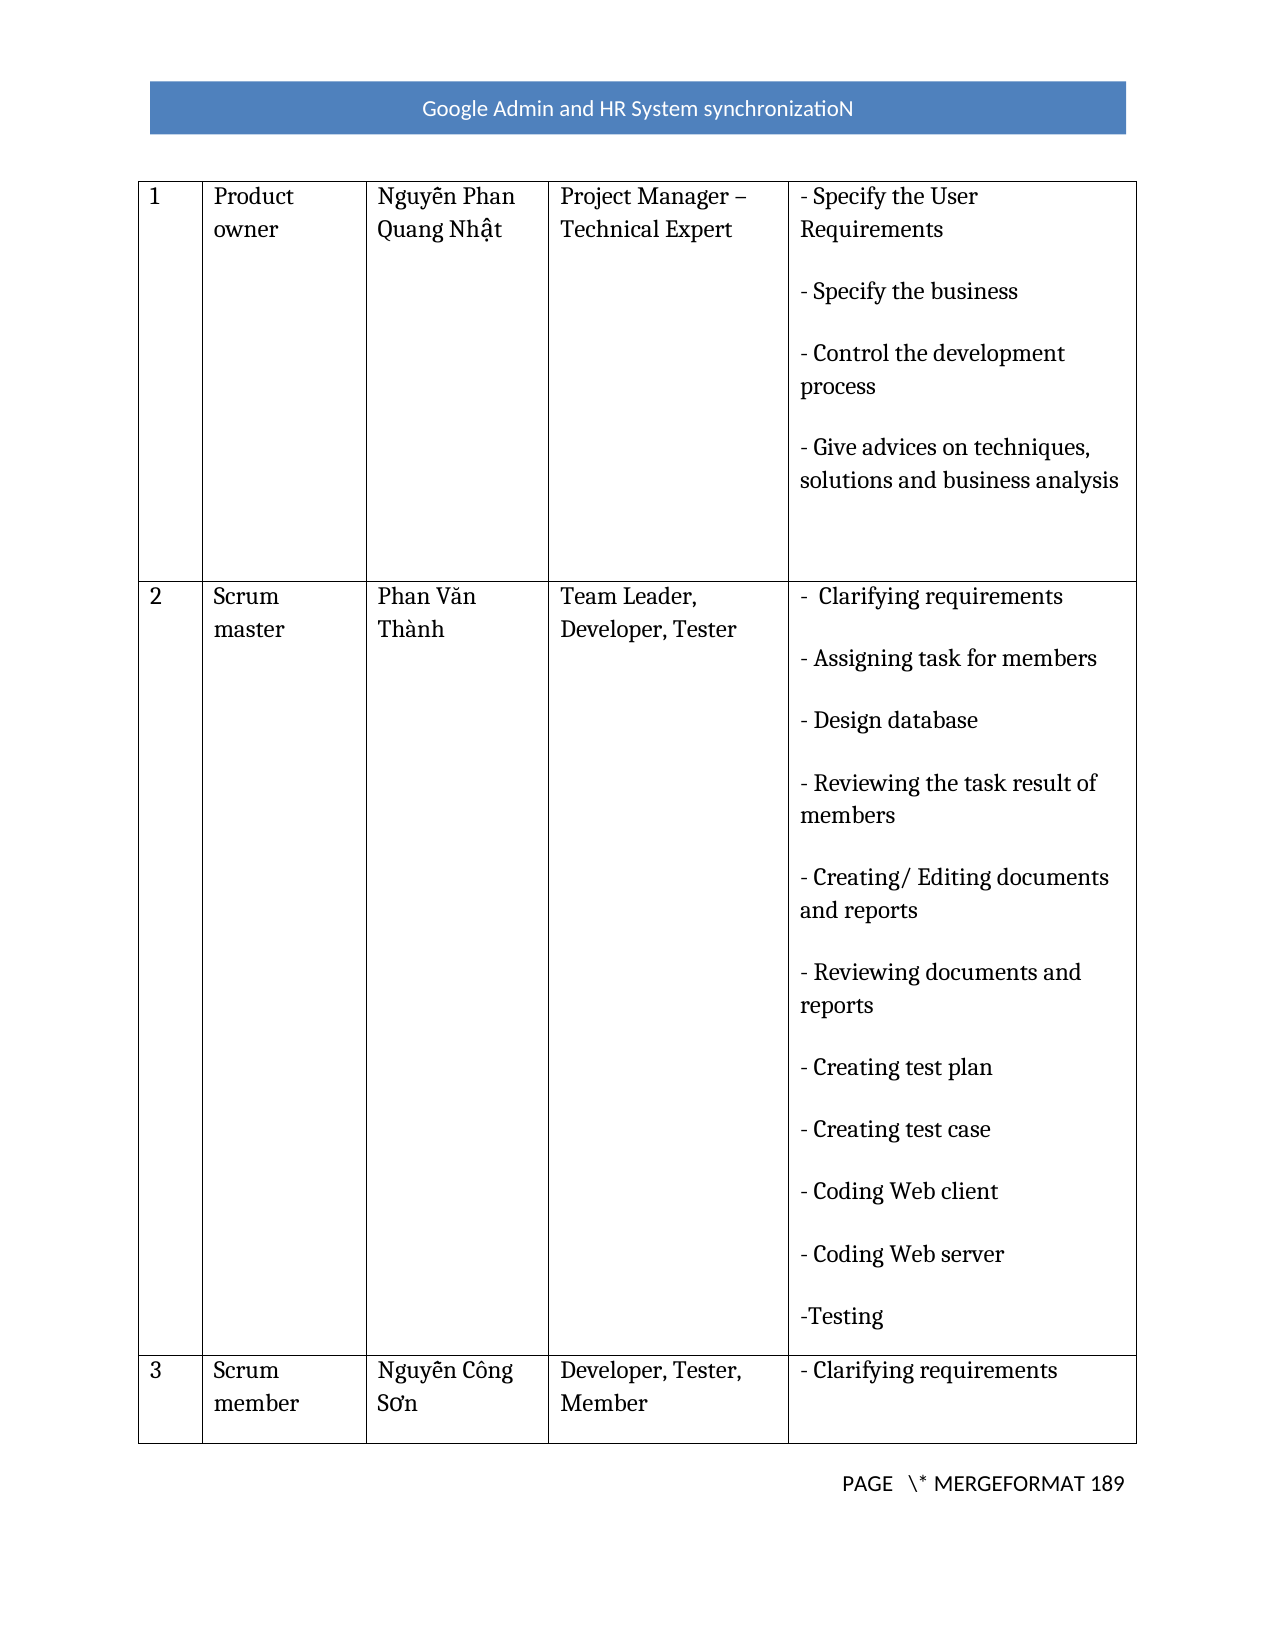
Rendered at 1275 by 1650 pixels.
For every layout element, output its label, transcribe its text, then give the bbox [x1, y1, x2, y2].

table_cell - Specify the User Requirements - Specify the business - Control the development process - Give advices on techniques, solutions and business analysis [789, 182, 1136, 581]
table_cell 3 [139, 1356, 202, 1443]
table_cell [549, 1356, 788, 1443]
table_cell Nguyễn Công Sơn [367, 1356, 548, 1443]
table_cell Scrum member [203, 1356, 366, 1443]
table_cell 1 [139, 182, 202, 581]
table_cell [789, 1356, 1136, 1443]
table_cell Team Leader, Developer, Tester [549, 582, 788, 1355]
table_cell Project Manager – Technical Expert [549, 182, 788, 581]
table_cell - Clarifying requirements - Assigning task for members - Design database - Reviewing the task result of members - Creating/ Editing documents and reports - Reviewing documents and reports - Creating test plan - Creating test case - Coding Web client - Coding Web server -Testing [789, 582, 1136, 1355]
table_cell Phan Văn Thành [367, 582, 548, 1355]
table_cell Scrum master [203, 582, 366, 1355]
table_cell 2 [139, 582, 202, 1355]
table_cell Product owner [203, 182, 366, 581]
table_cell Nguyễn Phan Quang Nhật [367, 182, 548, 581]
